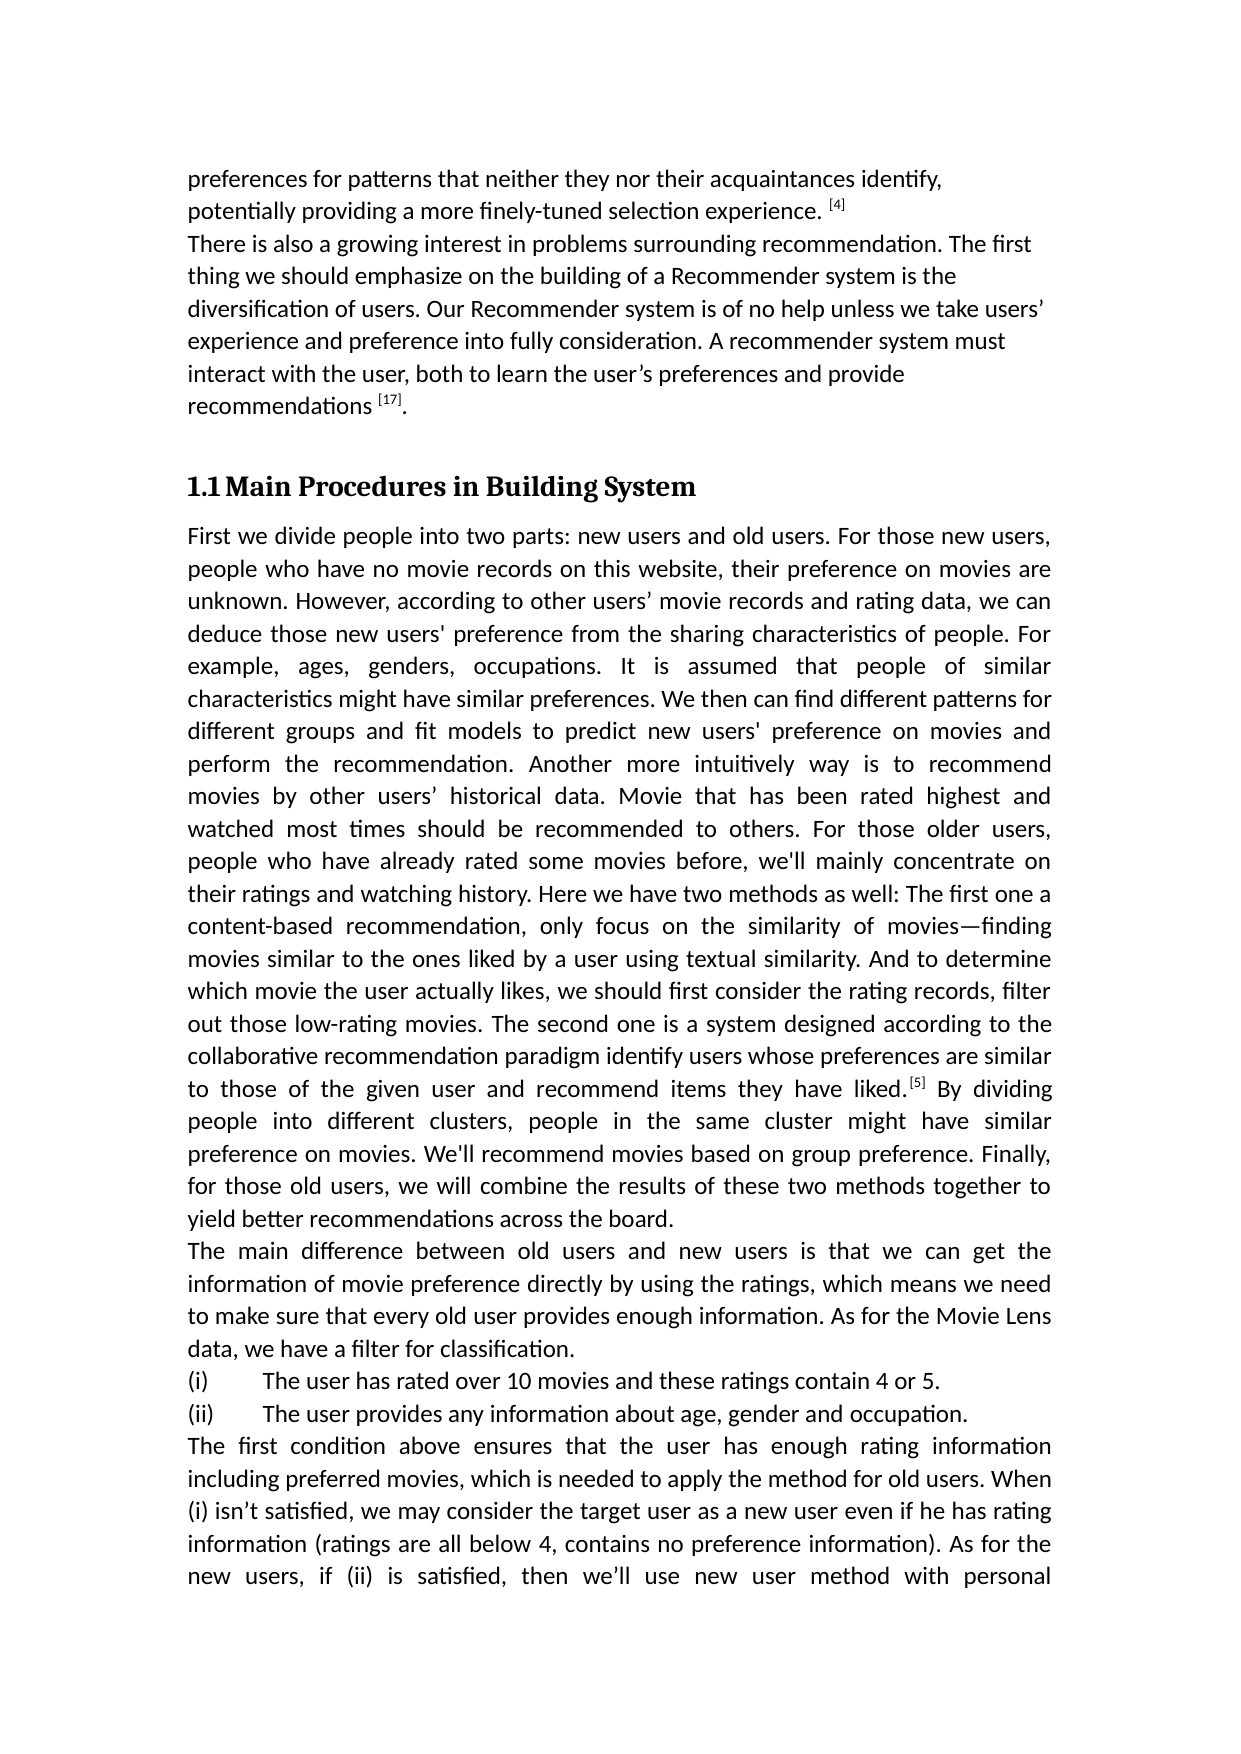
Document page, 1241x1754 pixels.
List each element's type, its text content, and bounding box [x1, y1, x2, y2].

list The user has rated over 10 movies and these ratings contain 4 or 5. [187, 1364, 1053, 1397]
list Main Procedures in Building System [187, 454, 1053, 519]
list The user provides any information about age, gender and occupation. [187, 1397, 1053, 1429]
text First we divide people into two parts: new users and old users. For those new users, people who have no movie records on this website, their preference on movies are unknown. However, according to other users’ movie records and rating data, we can deduce those new users' preference from the sharing characteristics of people. For example, ages, genders, occupations. It is assumed that people of similar characteristics might have similar preferences. We then can find different patterns for different groups and fit models to predict new users' preference on movies and perform the recommendation. Another more intuitively way is to recommend movies by other users’ historical data. Movie that has been rated highest and watched most times should be recommended to others. For those older users, people who have already rated some movies before, we'll mainly concentrate on their ratings and watching history. Here we have two methods as well: The first one a content-based recommendation, only focus on the similarity of movies—finding movies similar to the ones liked by a user using textual similarity. And to determine which movie the user actually likes, we should first consider the rating records, filter out those low-rating movies. The second one is a system designed according to the collaborative recommendation paradigm identify users whose preferences are similar to those of the given user and recommend items they have liked.[5] By dividing people into different clusters, people in the same cluster might have similar preference on movies. We'll recommend movies based on group preference. Finally, for those old users, we will combine the results of these two methods together to yield better recommendations across the board. [187, 519, 1053, 1234]
text The main difference between old users and new users is that we can get the information of movie preference directly by using the ratings, which means we need to make sure that every old user provides enough information. As for the Movie Lens data, we have a filter for classification. [187, 1234, 1053, 1364]
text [187, 162, 1053, 227]
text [187, 1429, 1053, 1592]
text There is also a growing interest in problems surrounding recommendation. The first thing we should emphasize on the building of a Recommender system is the diversification of users. Our Recommender system is of no help unless we take users’ experience and preference into fully consideration. A recommender system must interact with the user, both to learn the user’s preferences and provide recommendations [17]. [187, 227, 1053, 422]
